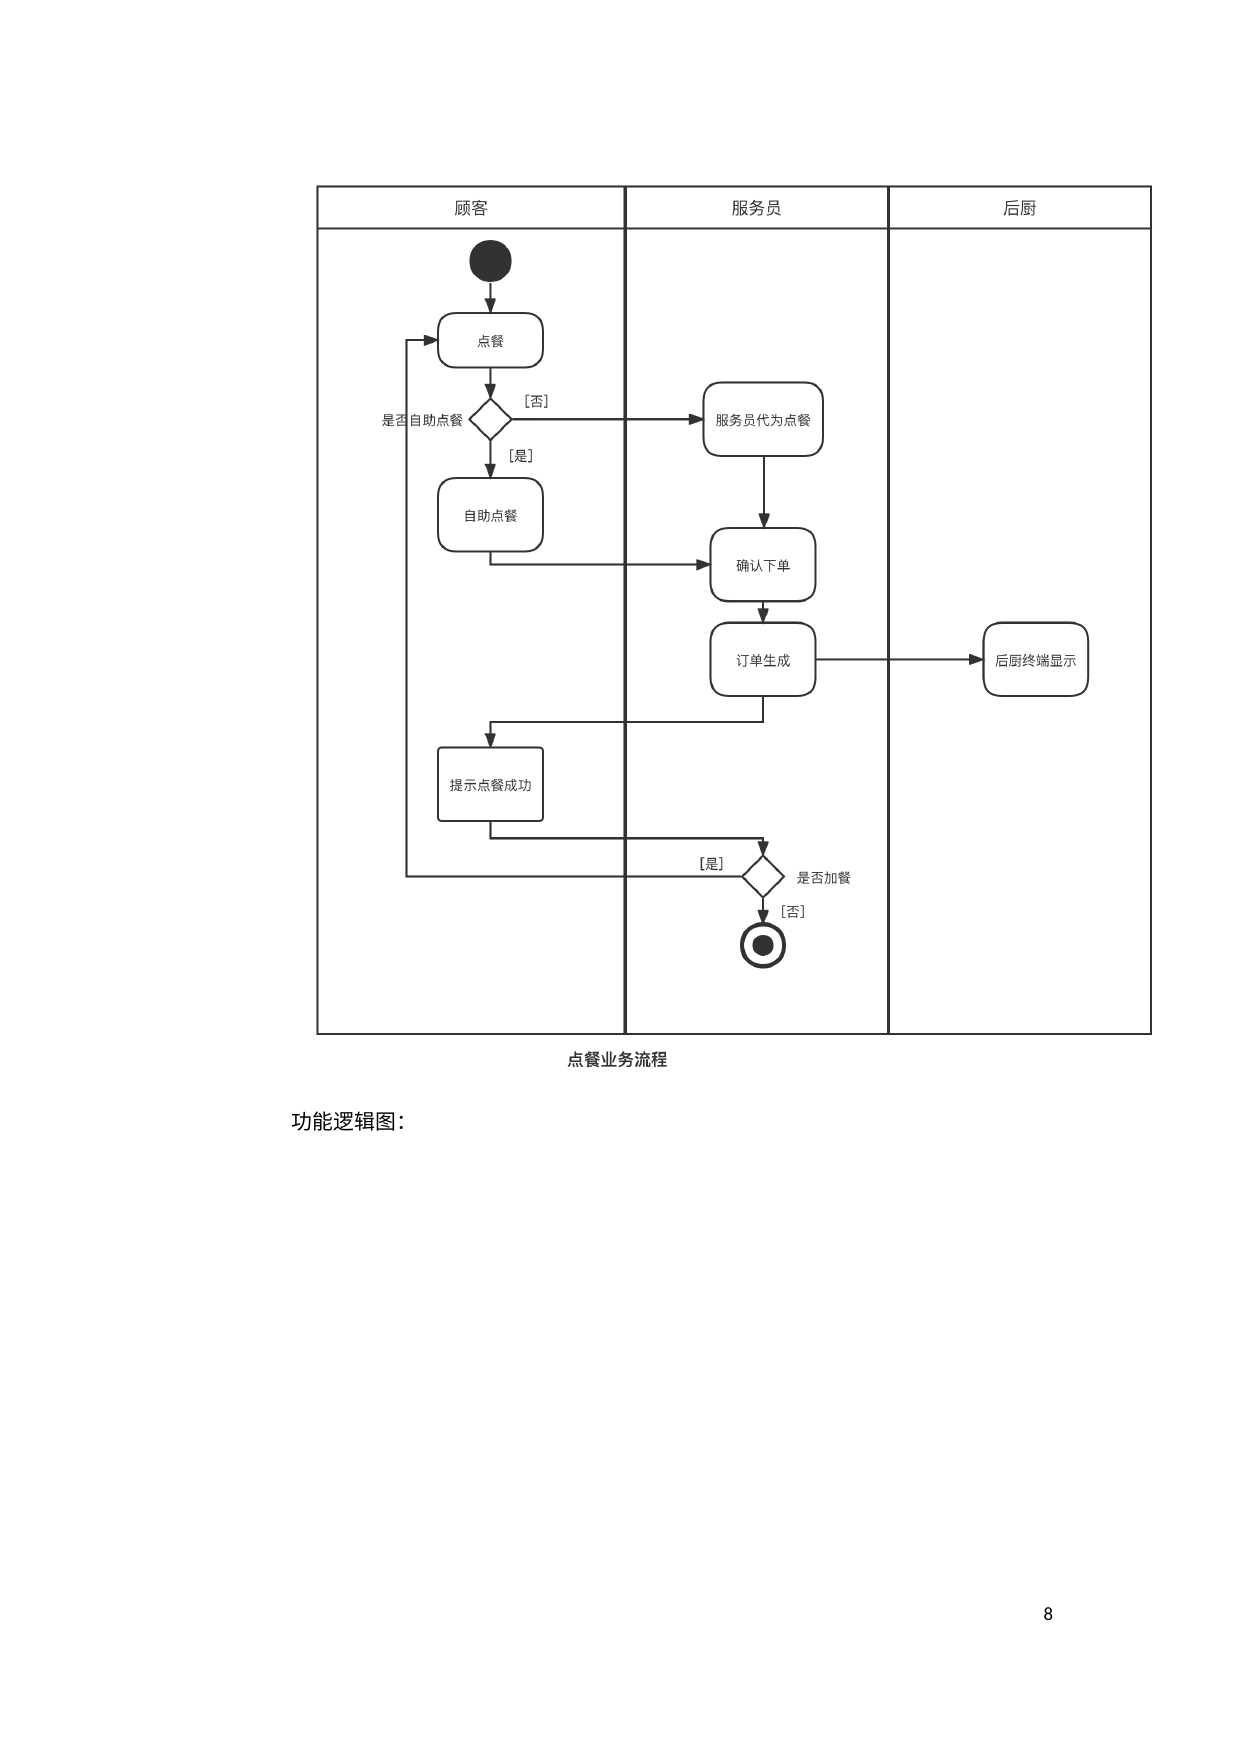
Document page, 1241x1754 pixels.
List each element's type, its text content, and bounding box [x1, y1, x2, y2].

picture [291, 161, 1177, 1106]
text 功能逻辑图： [94, 1105, 1053, 1136]
